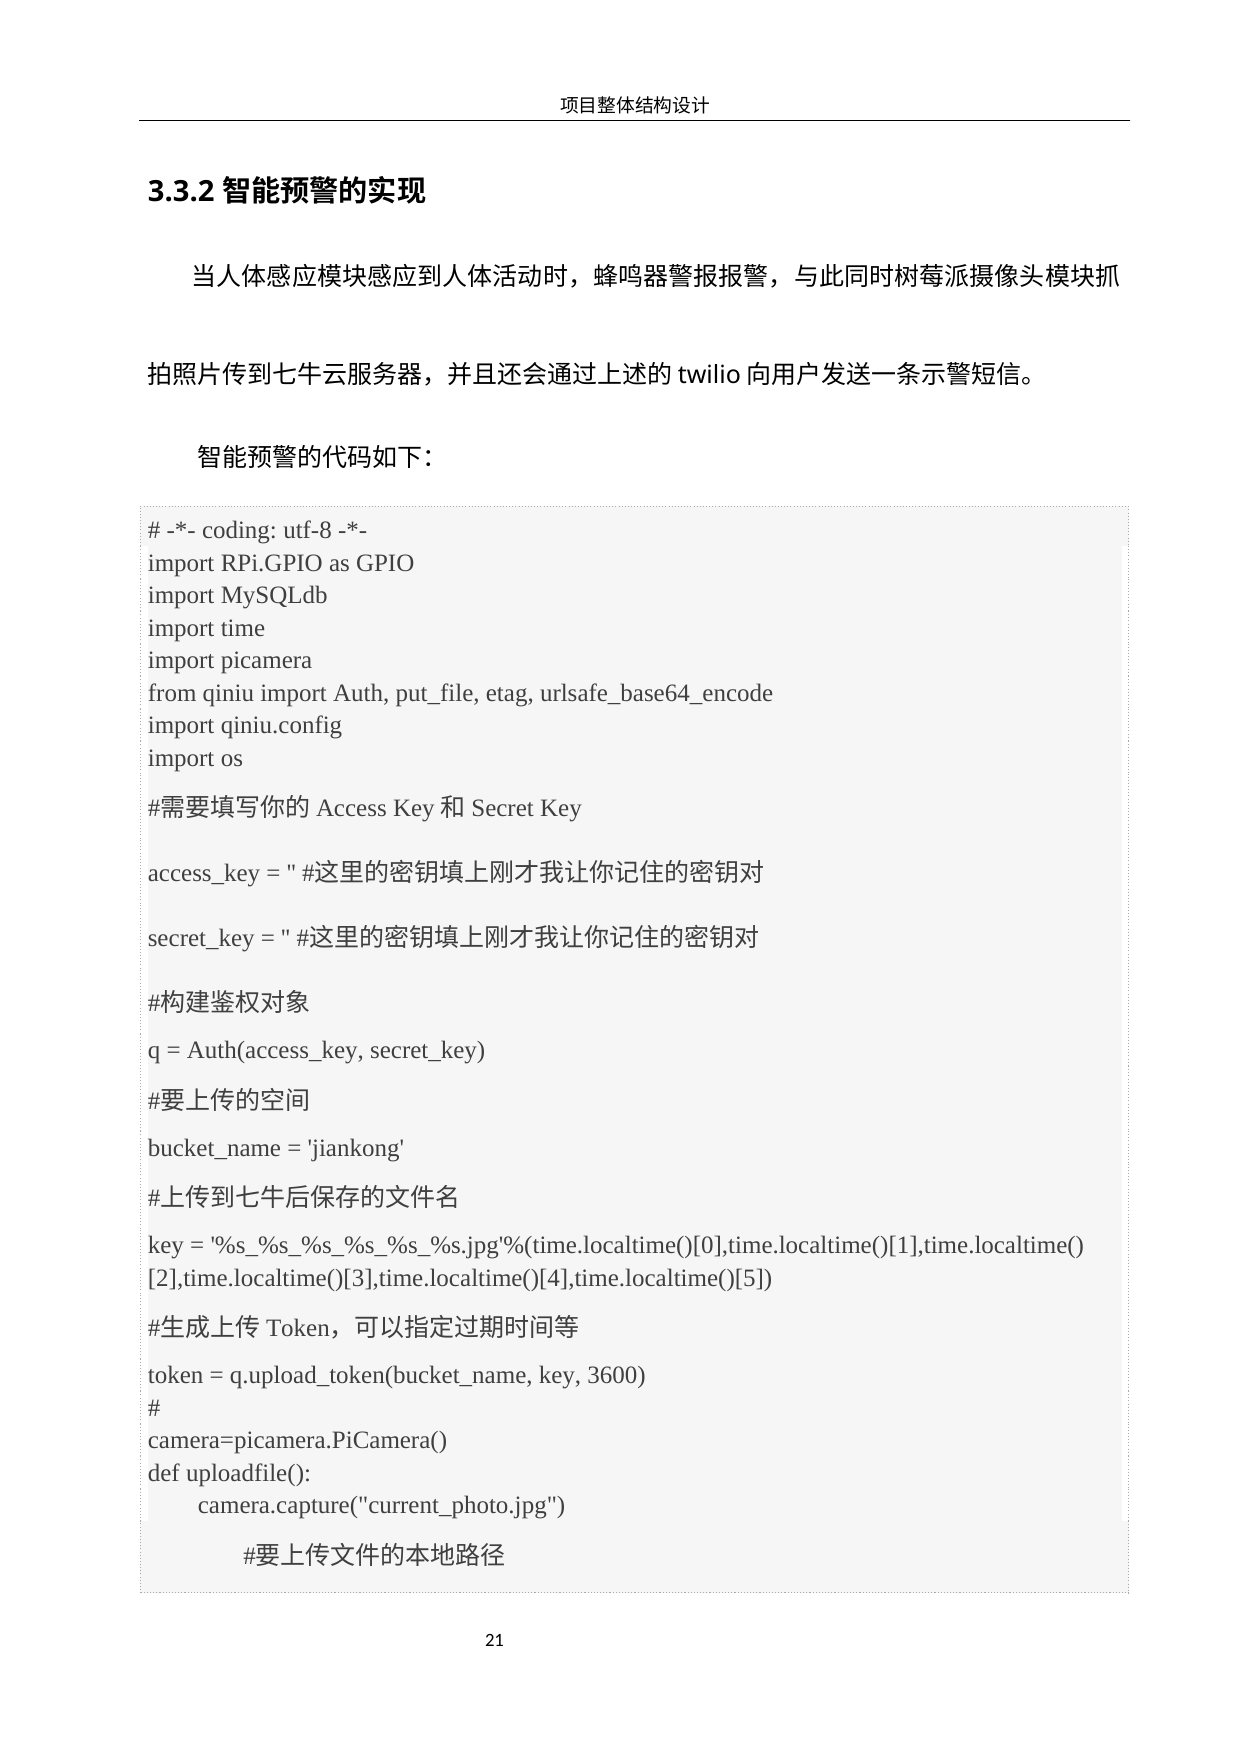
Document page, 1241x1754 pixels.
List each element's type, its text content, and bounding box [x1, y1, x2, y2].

text camera=picamera.PiCamera() [148, 1423, 1122, 1456]
text secret_key = '' #这里的密钥填上刚才我让你记住的密钥对 [148, 903, 1122, 968]
text import time [148, 611, 1122, 643]
text import qiniu.config [148, 708, 1122, 741]
text token = q.upload_token(bucket_name, key, 3600) [148, 1358, 1122, 1391]
text key = '%s_%s_%s_%s_%s_%s.jpg'%(time.localtime()[0],time.localtime()[1],time.localtime()[2],time.localtime()[3],time.localtime()[4],time.localtime()[5]) [148, 1228, 1122, 1293]
text q = Auth(access_key, secret_key) [148, 1033, 1122, 1066]
text 当人体感应模块感应到人体活动时，蜂鸣器警报报警，与此同时树莓派摄像头模块抓拍照片传到七牛云服务器，并且还会通过上述的twilio向用户发送一条示警短信。 [148, 242, 1122, 405]
text #需要填写你的 Access Key 和 Secret Key [148, 773, 1122, 838]
text #要上传的空间 [148, 1066, 1122, 1131]
text from qiniu import Auth, put_file, etag, urlsafe_base64_encode [148, 676, 1122, 708]
text #生成上传 Token，可以指定过期时间等 [148, 1293, 1122, 1358]
text access_key = '' #这里的密钥填上刚才我让你记住的密钥对 [148, 838, 1122, 903]
text import picamera [148, 643, 1122, 676]
text #构建鉴权对象 [148, 968, 1122, 1033]
text #要上传文件的本地路径 [140, 1514, 1129, 1593]
text # -*- coding: utf-8 -*- [140, 506, 1129, 546]
text #上传到七牛后保存的文件名 [148, 1163, 1122, 1228]
text # [148, 1391, 1122, 1423]
text 智能预警的代码如下： [148, 423, 1122, 488]
text def uploadfile(): [148, 1456, 1122, 1488]
text import os [148, 741, 1122, 773]
text import RPi.GPIO as GPIO [148, 546, 1122, 578]
subtitle 3.3.2 智能预警的实现 [148, 156, 1122, 221]
text bucket_name = 'jiankong' [148, 1131, 1122, 1163]
text camera.capture("current_photo.jpg") [148, 1488, 1122, 1514]
text import MySQLdb [148, 578, 1122, 611]
